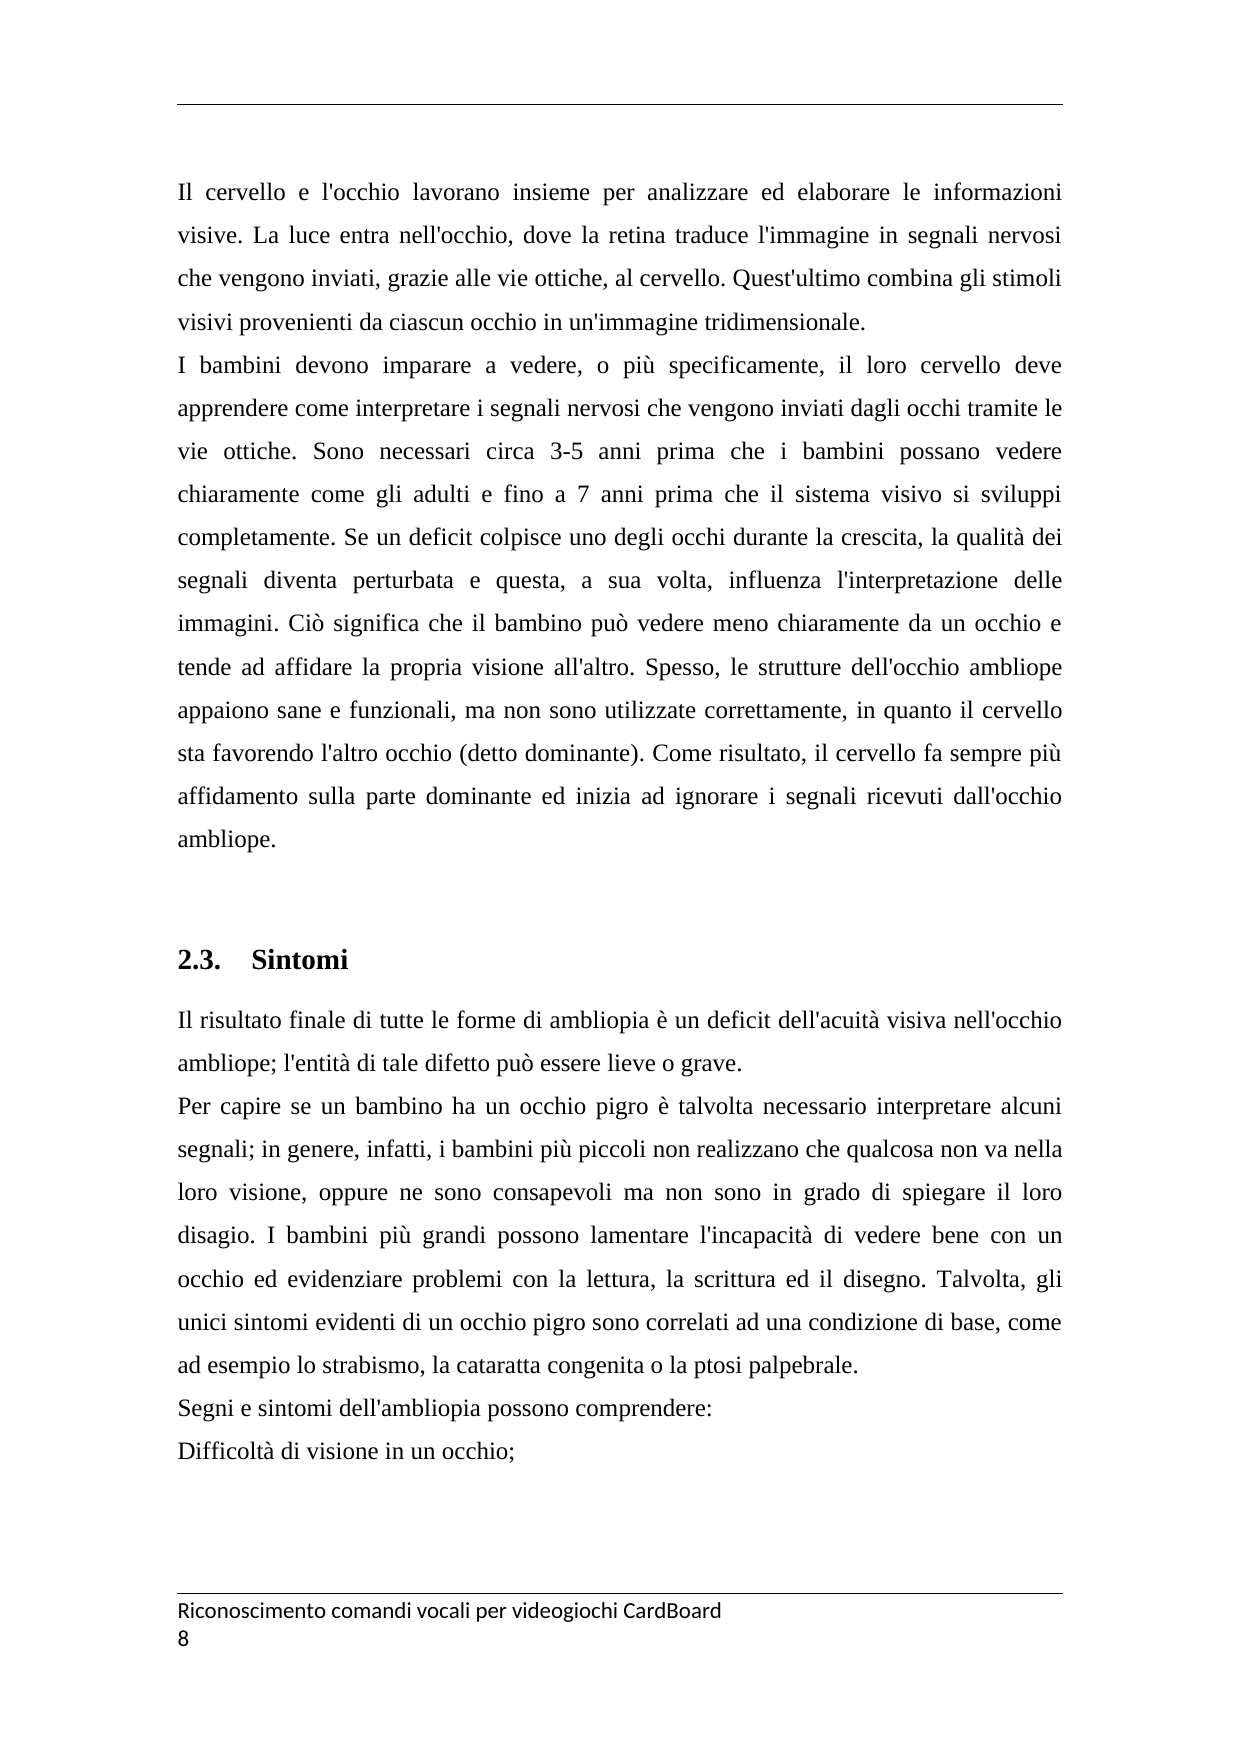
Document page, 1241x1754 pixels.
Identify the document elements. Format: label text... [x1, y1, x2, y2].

text Segni e sintomi dell'ambliopia possono comprendere: [177, 1393, 1063, 1422]
text Per capire se un bambino ha un occhio pigro è talvolta necessario interpretare alcuni segnali; in genere, infatti, i bambini più piccoli non realizzano che qualcosa non va nella loro visione, oppure ne sono consapevoli ma non sono in grado di spiegare il loro disagio. I bambini più grandi possono lamentare l'incapacità di vedere bene con un occhio ed evidenziare problemi con la lettura, la scrittura ed il disegno. Talvolta, gli unici sintomi evidenti di un occhio pigro sono correlati ad una condizione di base, come ad esempio lo strabismo, la cataratta congenita o la ptosi palpebrale. [177, 1091, 1063, 1379]
text Il cervello e l'occhio lavorano insieme per analizzare ed elaborare le informazioni visive. La luce entra nell'occhio, dove la retina traduce l'immagine in segnali nervosi che vengono inviati, grazie alle vie ottiche, al cervello. Quest'ultimo combina gli stimoli visivi provenienti da ciascun occhio in un'immagine tridimensionale. [177, 177, 1063, 335]
text I bambini devono imparare a vedere, o più specificamente, il loro cervello deve apprendere come interpretare i segnali nervosi che vengono inviati dagli occhi tramite le vie ottiche. Sono necessari circa 3-5 anni prima che i bambini possano vedere chiaramente come gli adulti e fino a 7 anni prima che il sistema visivo si sviluppi completamente. Se un deficit colpisce uno degli occhi durante la crescita, la qualità dei segnali diventa perturbata e questa, a sua volta, influenza l'interpretazione delle immagini. Ciò significa che il bambino può vedere meno chiaramente da un occhio e tende ad affidare la propria visione all'altro. Spesso, le strutture dell'occhio ambliope appaiono sane e funzionali, ma non sono utilizzate correttamente, in quanto il cervello sta favorendo l'altro occhio (detto dominante). Come risultato, il cervello fa sempre più affidamento sulla parte dominante ed inizia ad ignorare i segnali ricevuti dall'occhio ambliope. [177, 350, 1063, 853]
text Sintomi [177, 942, 1063, 976]
text Il risultato finale di tutte le forme di ambliopia è un deficit dell'acuità visiva nell'occhio ambliope; l'entità di tale difetto può essere lieve o grave. [177, 1005, 1063, 1077]
text Difficoltà di visione in un occhio; [177, 1436, 1063, 1465]
